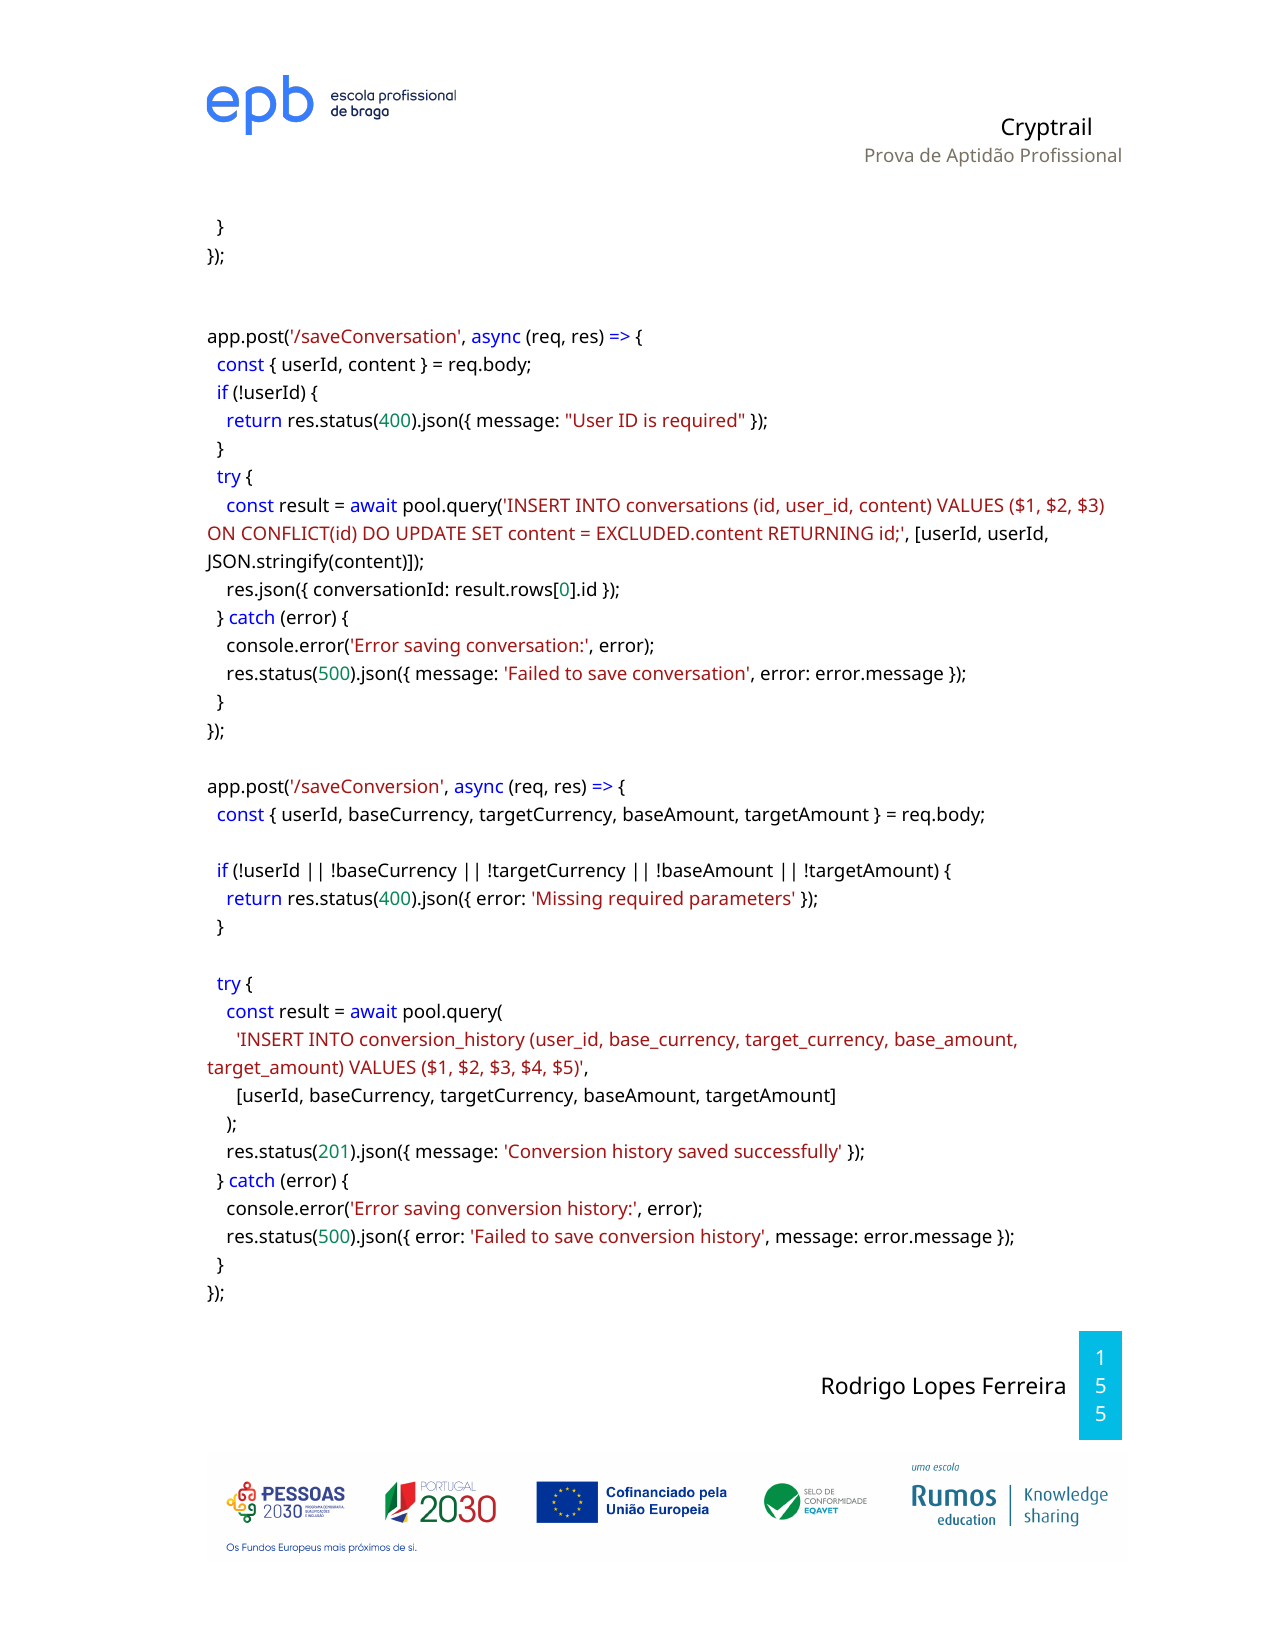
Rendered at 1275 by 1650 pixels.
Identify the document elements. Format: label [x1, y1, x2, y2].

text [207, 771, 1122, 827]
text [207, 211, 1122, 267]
picture [206, 1452, 1128, 1562]
picture [206, 75, 456, 135]
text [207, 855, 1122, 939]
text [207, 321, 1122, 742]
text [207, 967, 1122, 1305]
